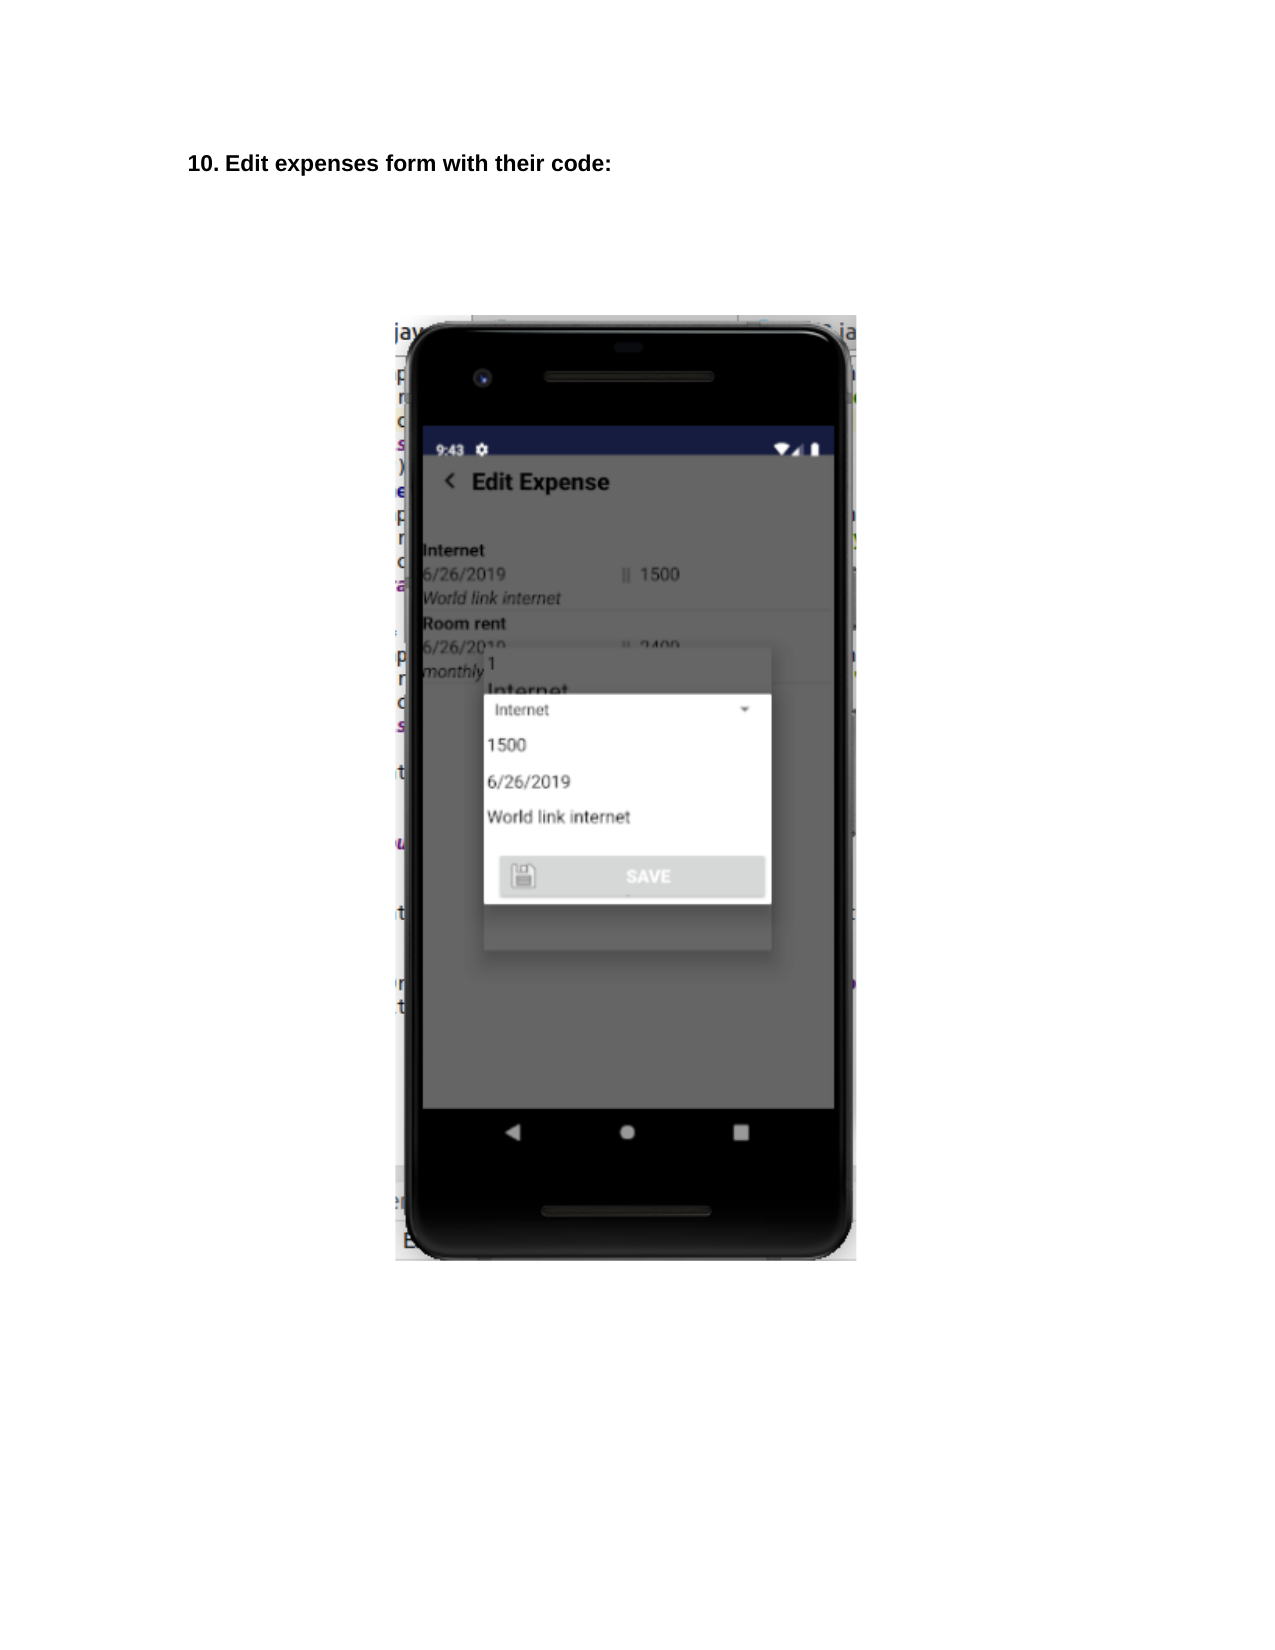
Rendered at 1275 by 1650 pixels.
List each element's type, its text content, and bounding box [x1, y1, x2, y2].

list Edit expenses form with their code: [187, 150, 1125, 176]
picture [395, 315, 857, 1263]
